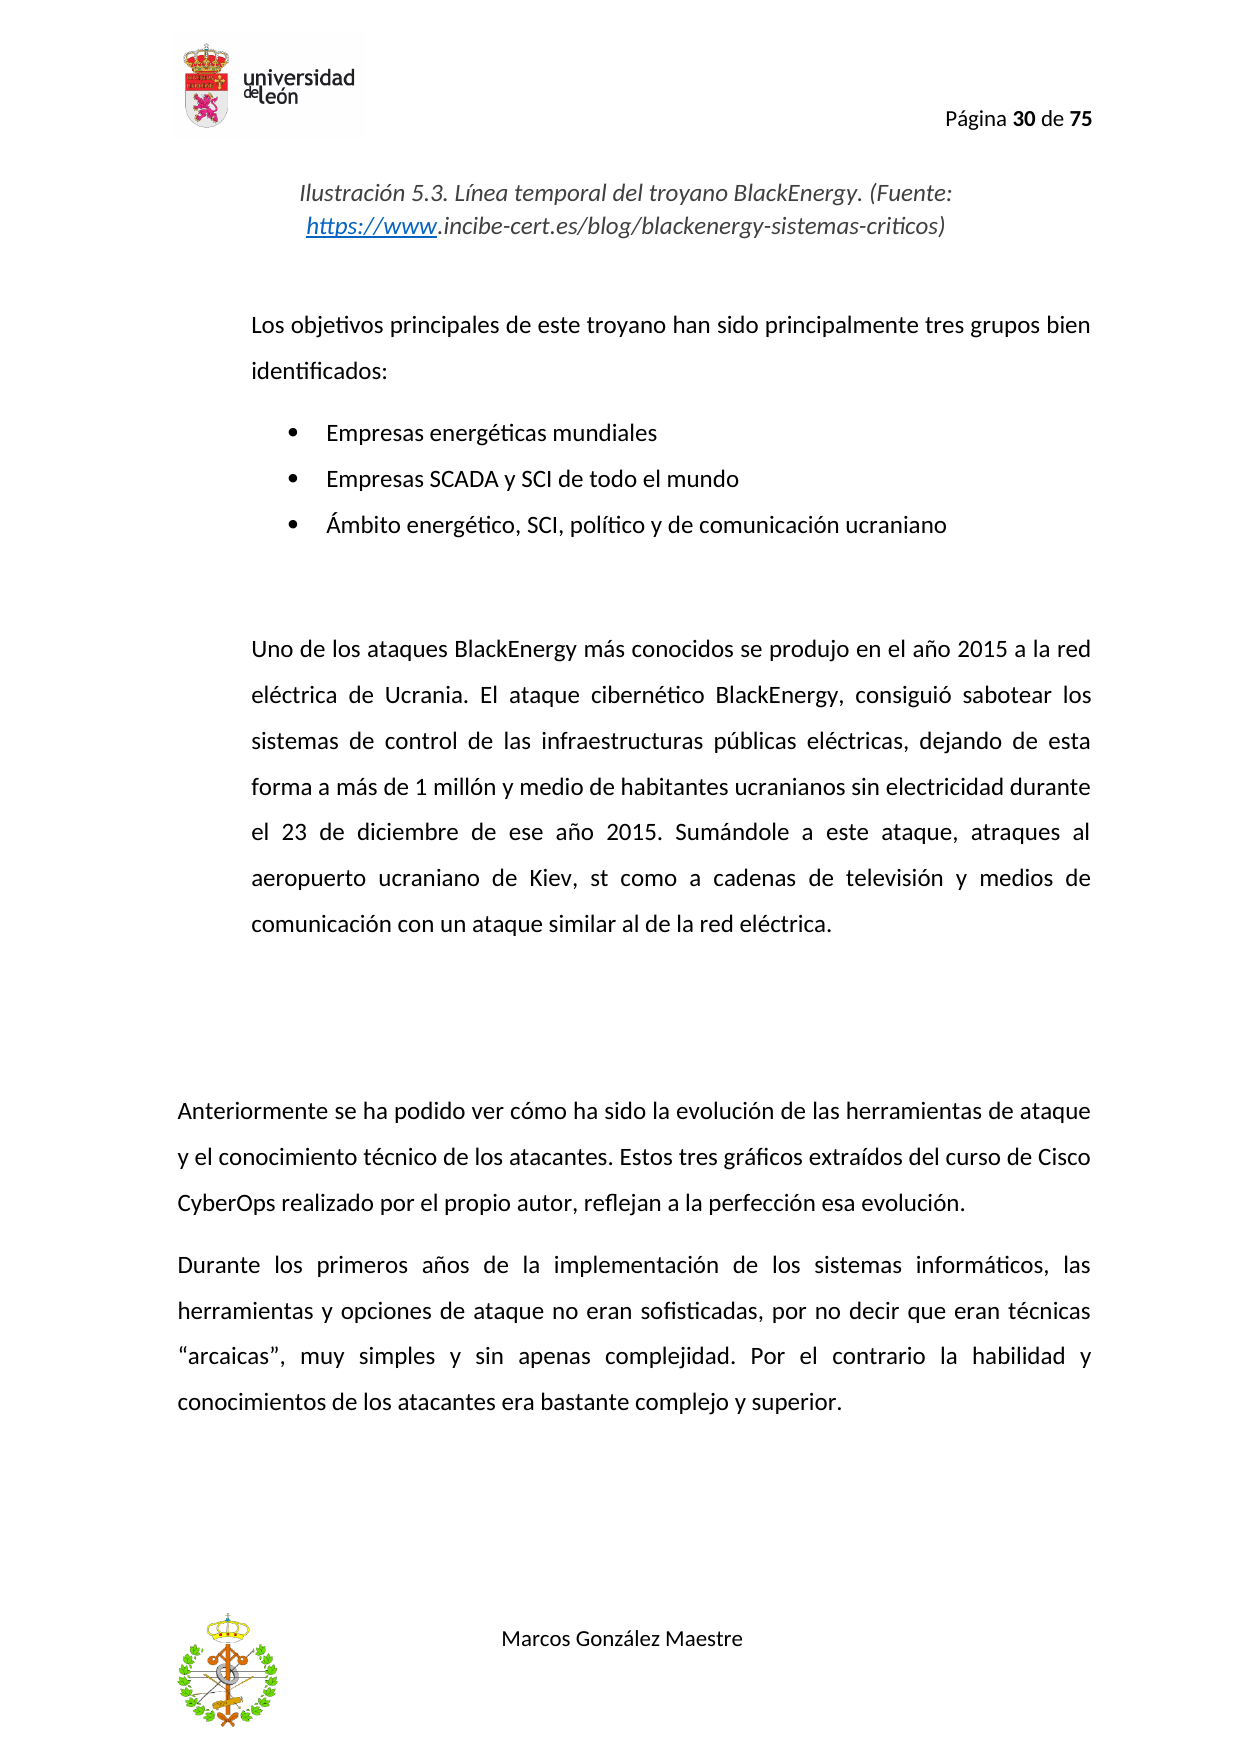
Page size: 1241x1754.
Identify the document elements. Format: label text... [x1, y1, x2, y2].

text Los objetivos principales de este troyano han sido principalmente tres grupos bien identificados: [251, 309, 1092, 386]
text Ilustración 5.3. Línea temporal del troyano BlackEnergy. (Fuente: https://www.incibe-cert.es/blog/blackenergy-sistemas-criticos) [252, 177, 1002, 241]
list Ámbito energético, SCI, político y de comunicación ucraniano [288, 509, 1092, 539]
text Anteriormente se ha podido ver cómo ha sido la evolución de las herramientas de ataque y el conocimiento técnico de los atacantes. Estos tres gráficos extraídos del curso de Cisco CyberOps realizado por el propio autor, reflejan a la perfección esa evolución. [177, 1095, 1092, 1217]
list Empresas energéticas mundiales [288, 417, 1092, 448]
text Durante los primeros años de la implementación de los sistemas informáticos, las herramientas y opciones de ataque no eran sofisticadas, por no decir que eran técnicas “arcaicas”, muy simples y sin apenas complejidad. Por el contrario la habilidad y conocimientos de los atacantes era bastante complejo y superior. [177, 1249, 1092, 1417]
picture [172, 32, 365, 138]
list Empresas SCADA y SCI de todo el mundo [288, 463, 1092, 494]
text Uno de los ataques BlackEnergy más conocidos se produjo en el año 2015 a la red eléctrica de Ucrania. El ataque cibernético BlackEnergy, consiguió sabotear los sistemas de control de las infraestructuras públicas eléctricas, dejando de esta forma a más de 1 millón y medio de habitantes ucranianos sin electricidad durante el 23 de diciembre de ese año 2015. Sumándole a este ataque, atraques al aeropuerto ucraniano de Kiev, st como a cadenas de televisión y medios de comunicación con un ataque similar al de la red eléctrica. [251, 634, 1092, 938]
picture [177, 1613, 278, 1727]
